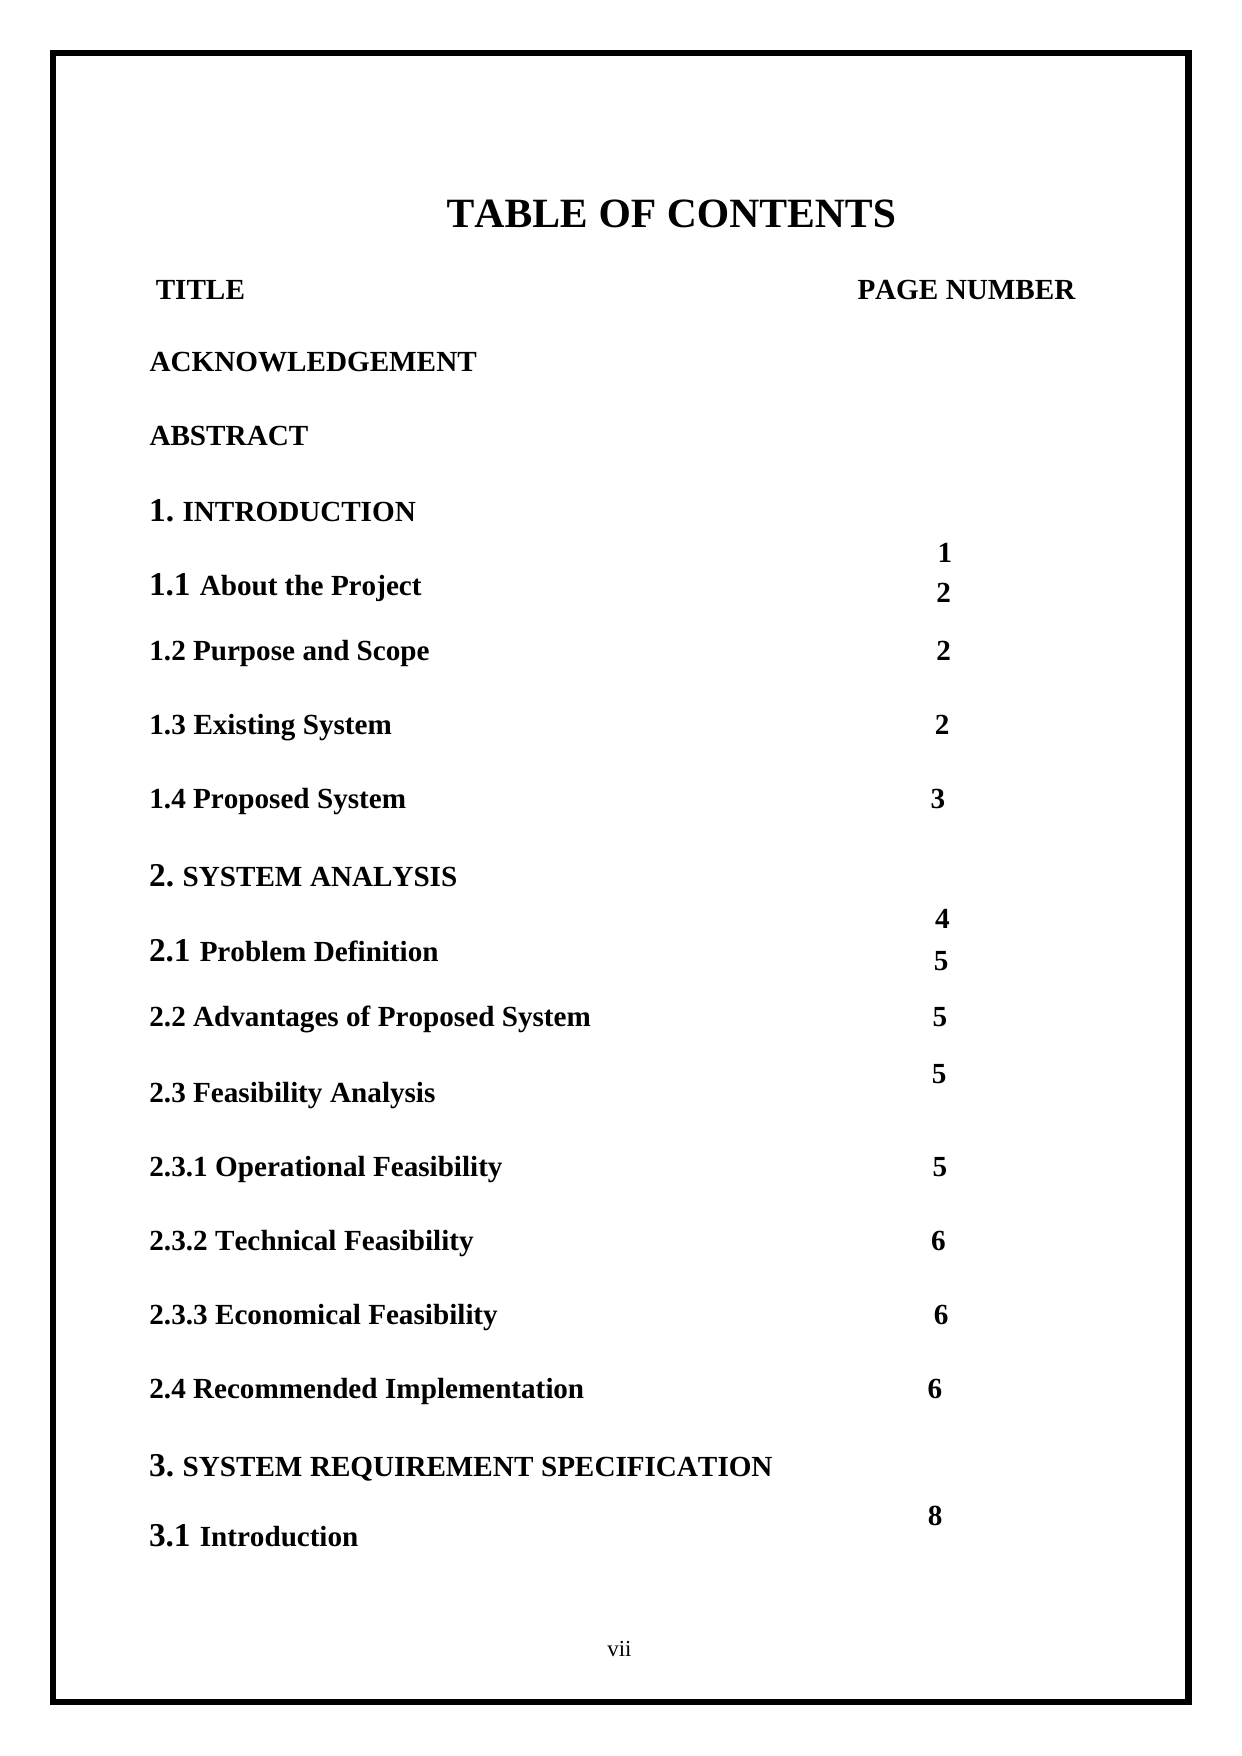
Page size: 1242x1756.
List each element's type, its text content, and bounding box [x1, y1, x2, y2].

subtitle TABLE OF CONTENTS [242, 188, 1101, 236]
text ACKNOWLEDGEMENT ABSTRACT [149, 344, 479, 452]
subtitle INTRODUCTION [149, 492, 1181, 528]
text 1 [100, 541, 952, 568]
subtitle TITLE PAGE NUMBER [156, 272, 1181, 306]
